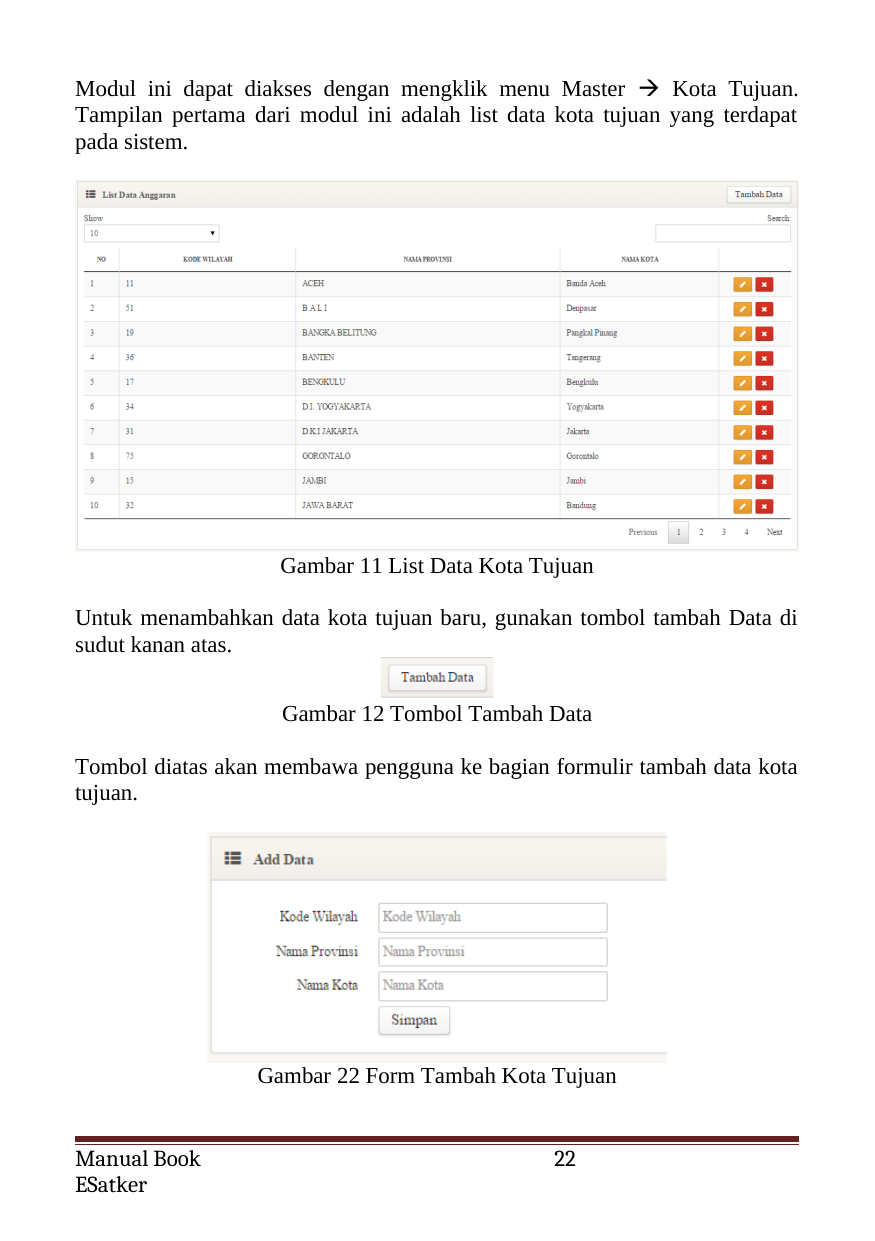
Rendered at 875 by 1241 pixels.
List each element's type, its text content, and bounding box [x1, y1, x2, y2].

list Modul ini dapat diakses dengan mengklik menu Master Kota Tujuan. Tampilan pertama dari modul ini adalah list data kota tujuan yang terdapat pada sistem. [75, 75, 799, 154]
picture [207, 832, 667, 1063]
picture [380, 657, 494, 701]
list Gambar 12 Tombol Tambah Data [75, 700, 799, 727]
picture [75, 180, 799, 552]
list Gambar 11 List Data Kota Tujuan [75, 552, 799, 578]
list Tombol diatas akan membawa pengguna ke bagian formulir tambah data kota tujuan. [75, 753, 799, 806]
list Untuk menambahkan data kota tujuan baru, gunakan tombol tambah Data di sudut kanan atas. [75, 604, 799, 657]
